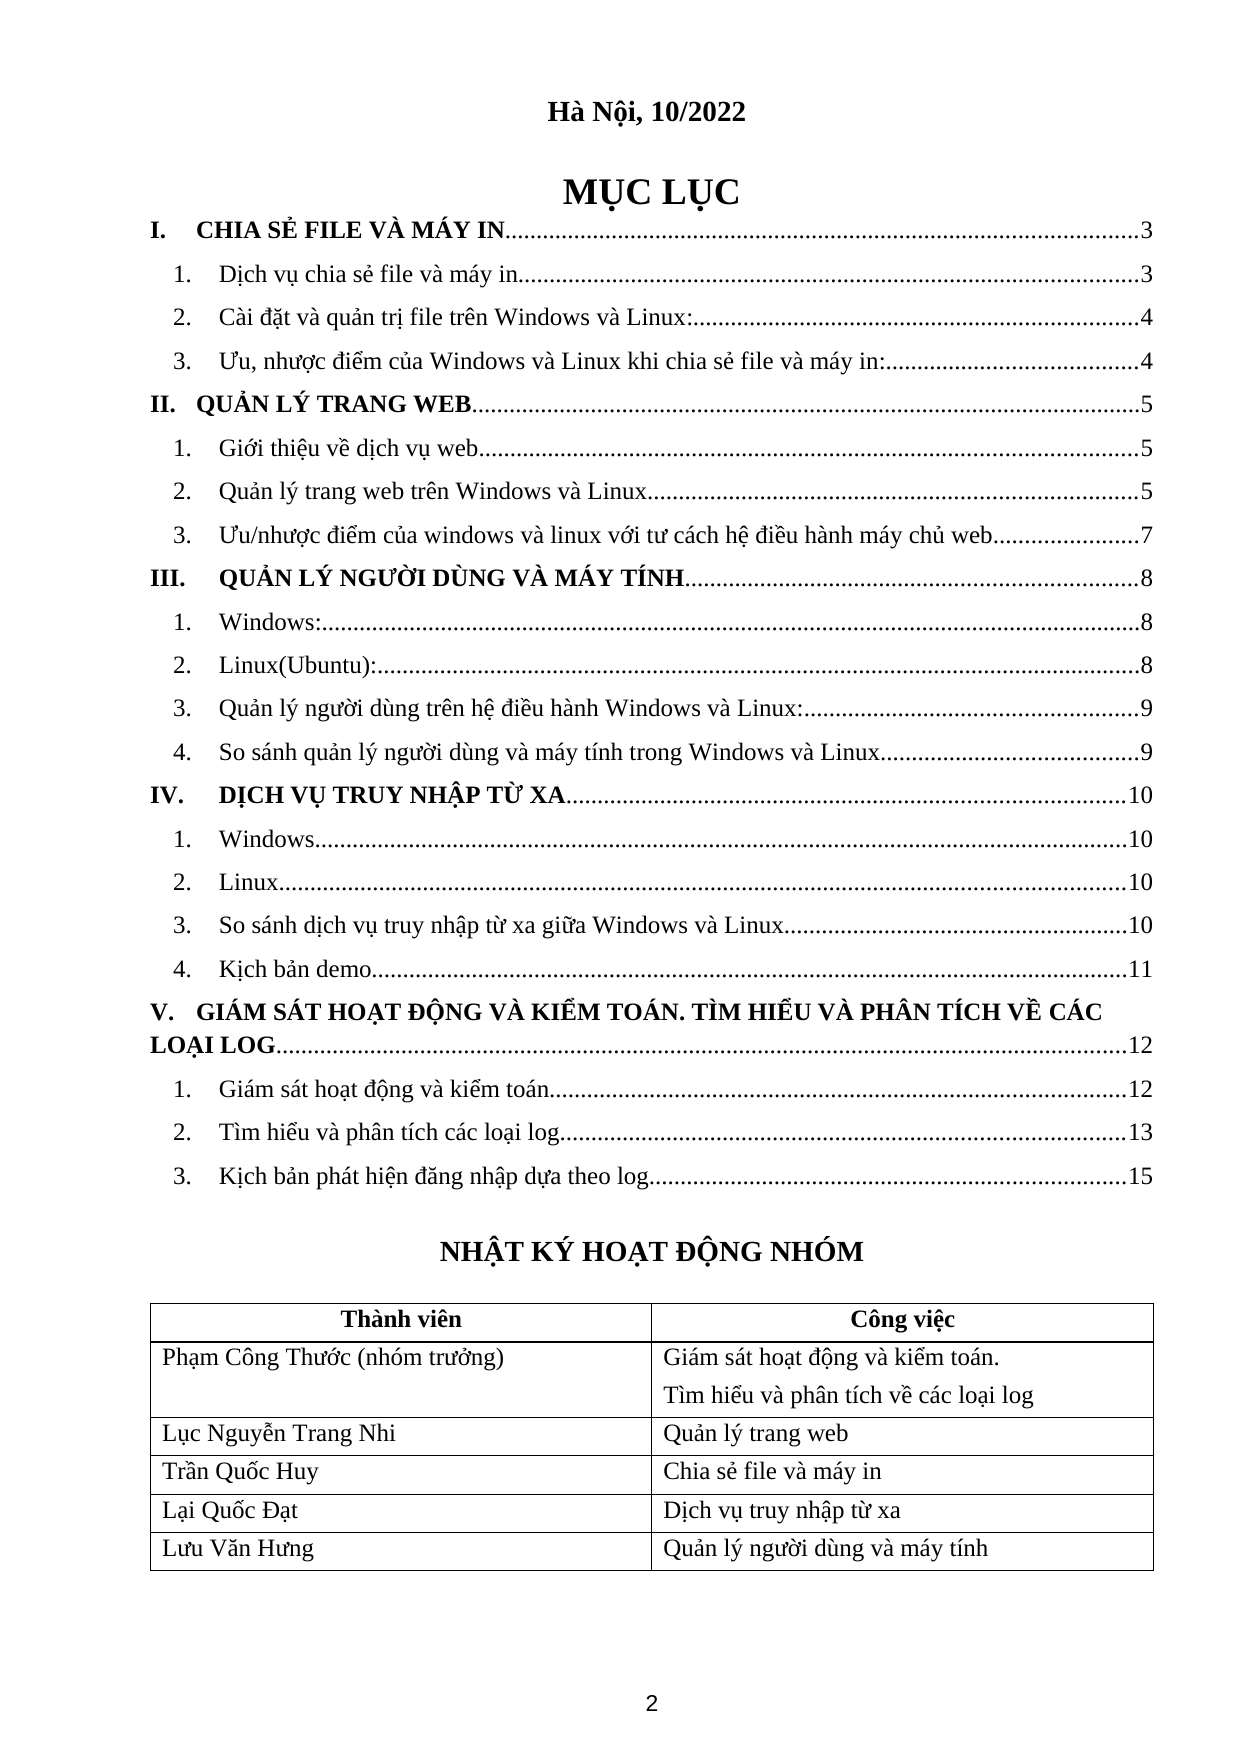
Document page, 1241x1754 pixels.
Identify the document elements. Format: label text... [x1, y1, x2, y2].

table_cell Trần Quốc Huy [151, 1456, 651, 1494]
text Hà Nội, 10/2022 [291, 94, 1003, 127]
text NHẬT KÝ HOẠT ĐỘNG NHÓM [150, 1234, 1153, 1268]
table_header Thành viên [151, 1304, 651, 1341]
table_cell Phạm Công Thước (nhóm trưởng) [151, 1343, 651, 1417]
table_cell Dịch vụ truy nhập từ xa [652, 1495, 1153, 1532]
table_cell Lại Quốc Đạt [151, 1495, 651, 1532]
table_cell Lưu Văn Hưng [151, 1533, 651, 1570]
table_cell Chia sẻ file và máy in [652, 1456, 1153, 1494]
table_header Công việc [652, 1304, 1153, 1341]
table_cell Quản lý người dùng và máy tính [652, 1533, 1153, 1570]
table_cell Giám sát hoạt động và kiểm toán. Tìm hiểu và phân tích về các loại log [652, 1343, 1153, 1417]
table_cell Lục Nguyễn Trang Nhi [151, 1418, 651, 1455]
table_cell Quản lý trang web [652, 1418, 1153, 1455]
